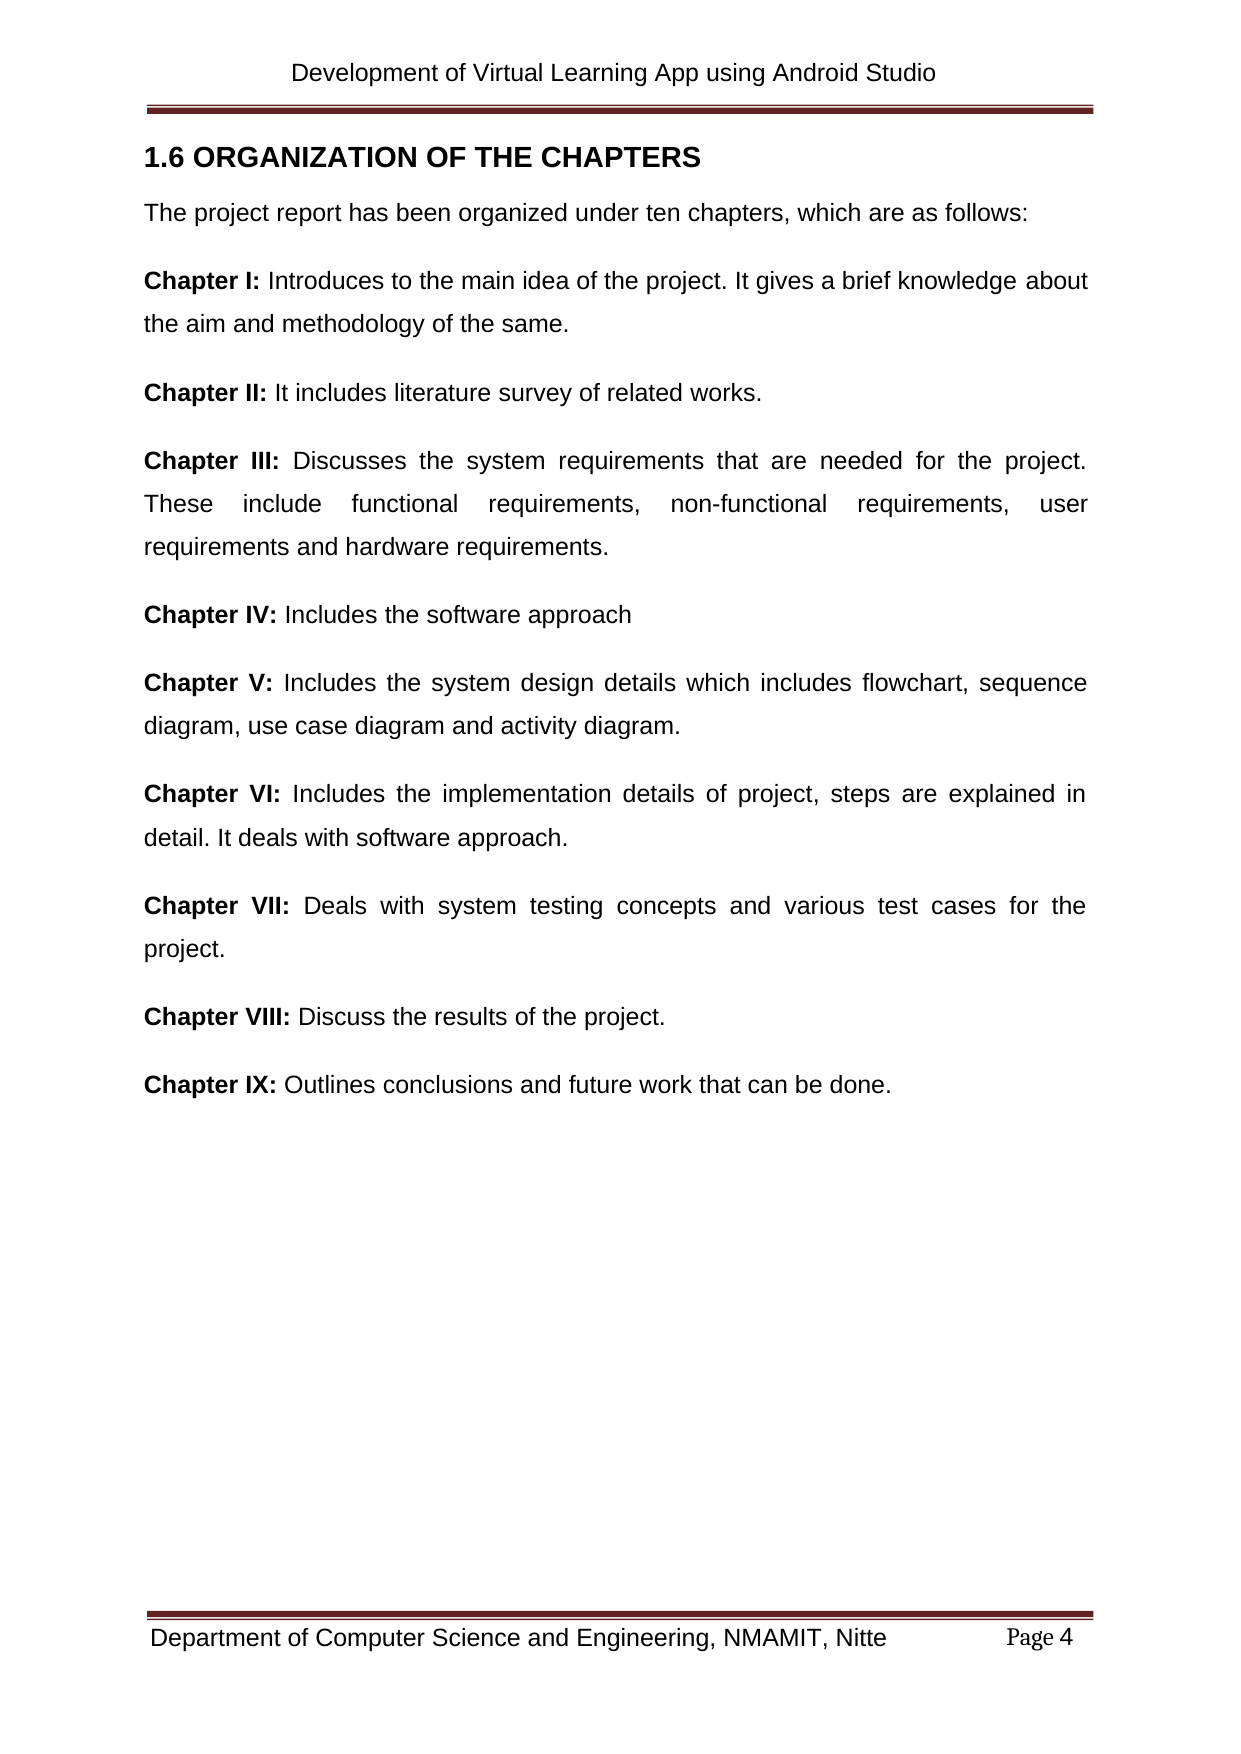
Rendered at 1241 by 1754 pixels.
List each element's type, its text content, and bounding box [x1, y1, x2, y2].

text Chapter I: Introduces to the main idea of the project. It gives a brief knowledge about the aim and methodology of the same. [144, 266, 1088, 338]
text Chapter IV: Includes the software approach [144, 600, 1088, 629]
text Chapter V: Includes the system design details which includes flowchart, sequence diagram, use case diagram and activity diagram. [144, 668, 1088, 740]
text The project report has been organized under ten chapters, which are as follows: [144, 198, 1088, 227]
text Chapter VI: Includes the implementation details of project, steps are explained in detail. It deals with software approach. [144, 779, 1088, 851]
text Chapter II: It includes literature survey of related works. [144, 377, 1088, 406]
text Chapter III: Discusses the system requirements that are needed for the project. These include functional requirements, non-functional requirements, user requirements and hardware requirements. [144, 446, 1088, 561]
subtitle ORGANIZATION OF THE CHAPTERS [144, 139, 1088, 173]
text Chapter VIII: Discuss the results of the project. [144, 1002, 1088, 1031]
text Chapter IX: Outlines conclusions and future work that can be done. [144, 1070, 1088, 1099]
text Chapter VII: Deals with system testing concepts and various test cases for the project. [144, 891, 1088, 962]
